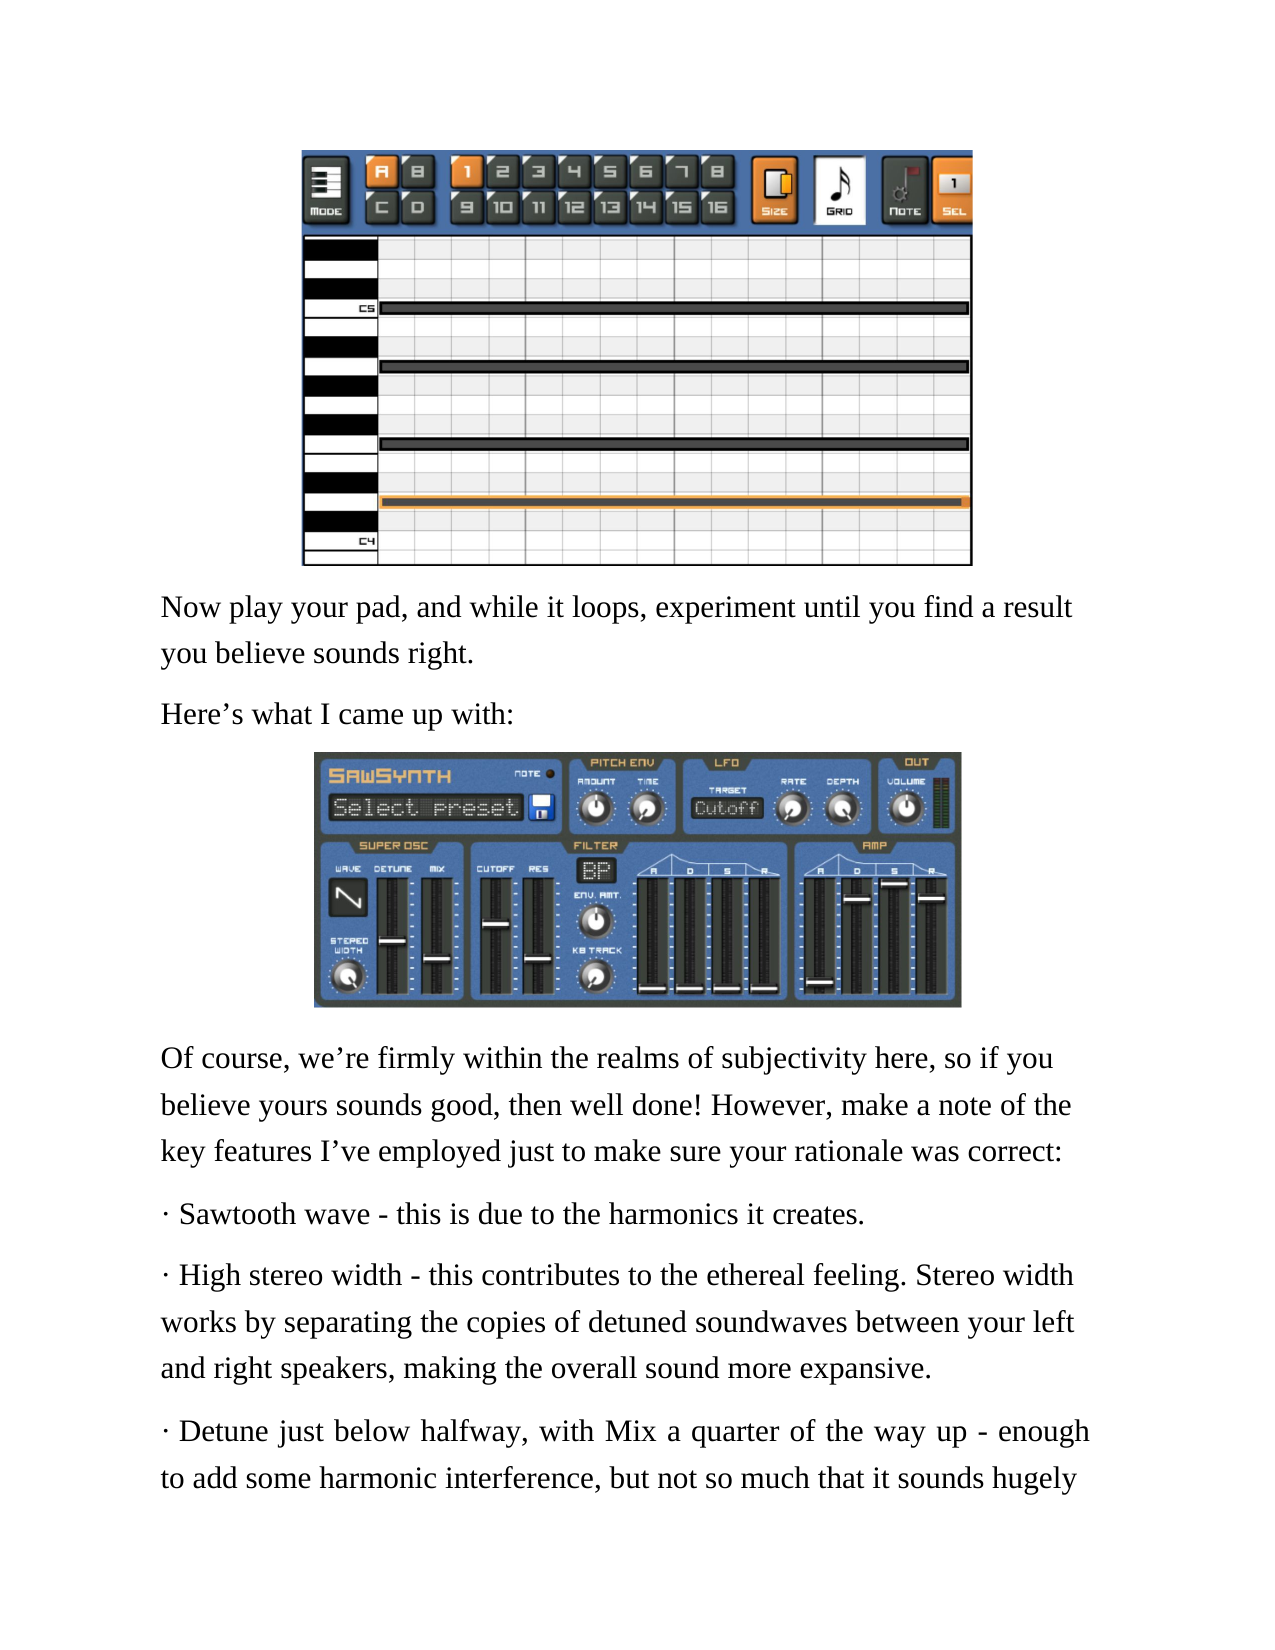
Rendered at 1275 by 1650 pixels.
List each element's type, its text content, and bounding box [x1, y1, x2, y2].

list Sawtooth wave - this is due to the harmonics it creates. [160, 1195, 1275, 1231]
picture [314, 752, 962, 771]
picture [301, 150, 973, 566]
list Detune just below halfway, with Mix a quarter of the way up - enough to add some harmonic interference, but not so much that it sounds hugely [160, 1412, 1091, 1495]
text Of course, we’re firmly within the realms of subjectivity here, so if you believe yours sounds good, then well done! However, make a note of the key features I’ve employed just to make sure your rationale was correct: [160, 771, 1106, 1168]
text Here’s what I came up with: [160, 696, 1275, 732]
list High stereo width - this contributes to the ethereal feeling. Stereo width works by separating the copies of detuned soundwaves between your left and right speakers, making the overall sound more expansive. [160, 1256, 1074, 1385]
text Now play your pad, and while it loops, experiment until you find a result you believe sounds right. [160, 588, 1106, 671]
